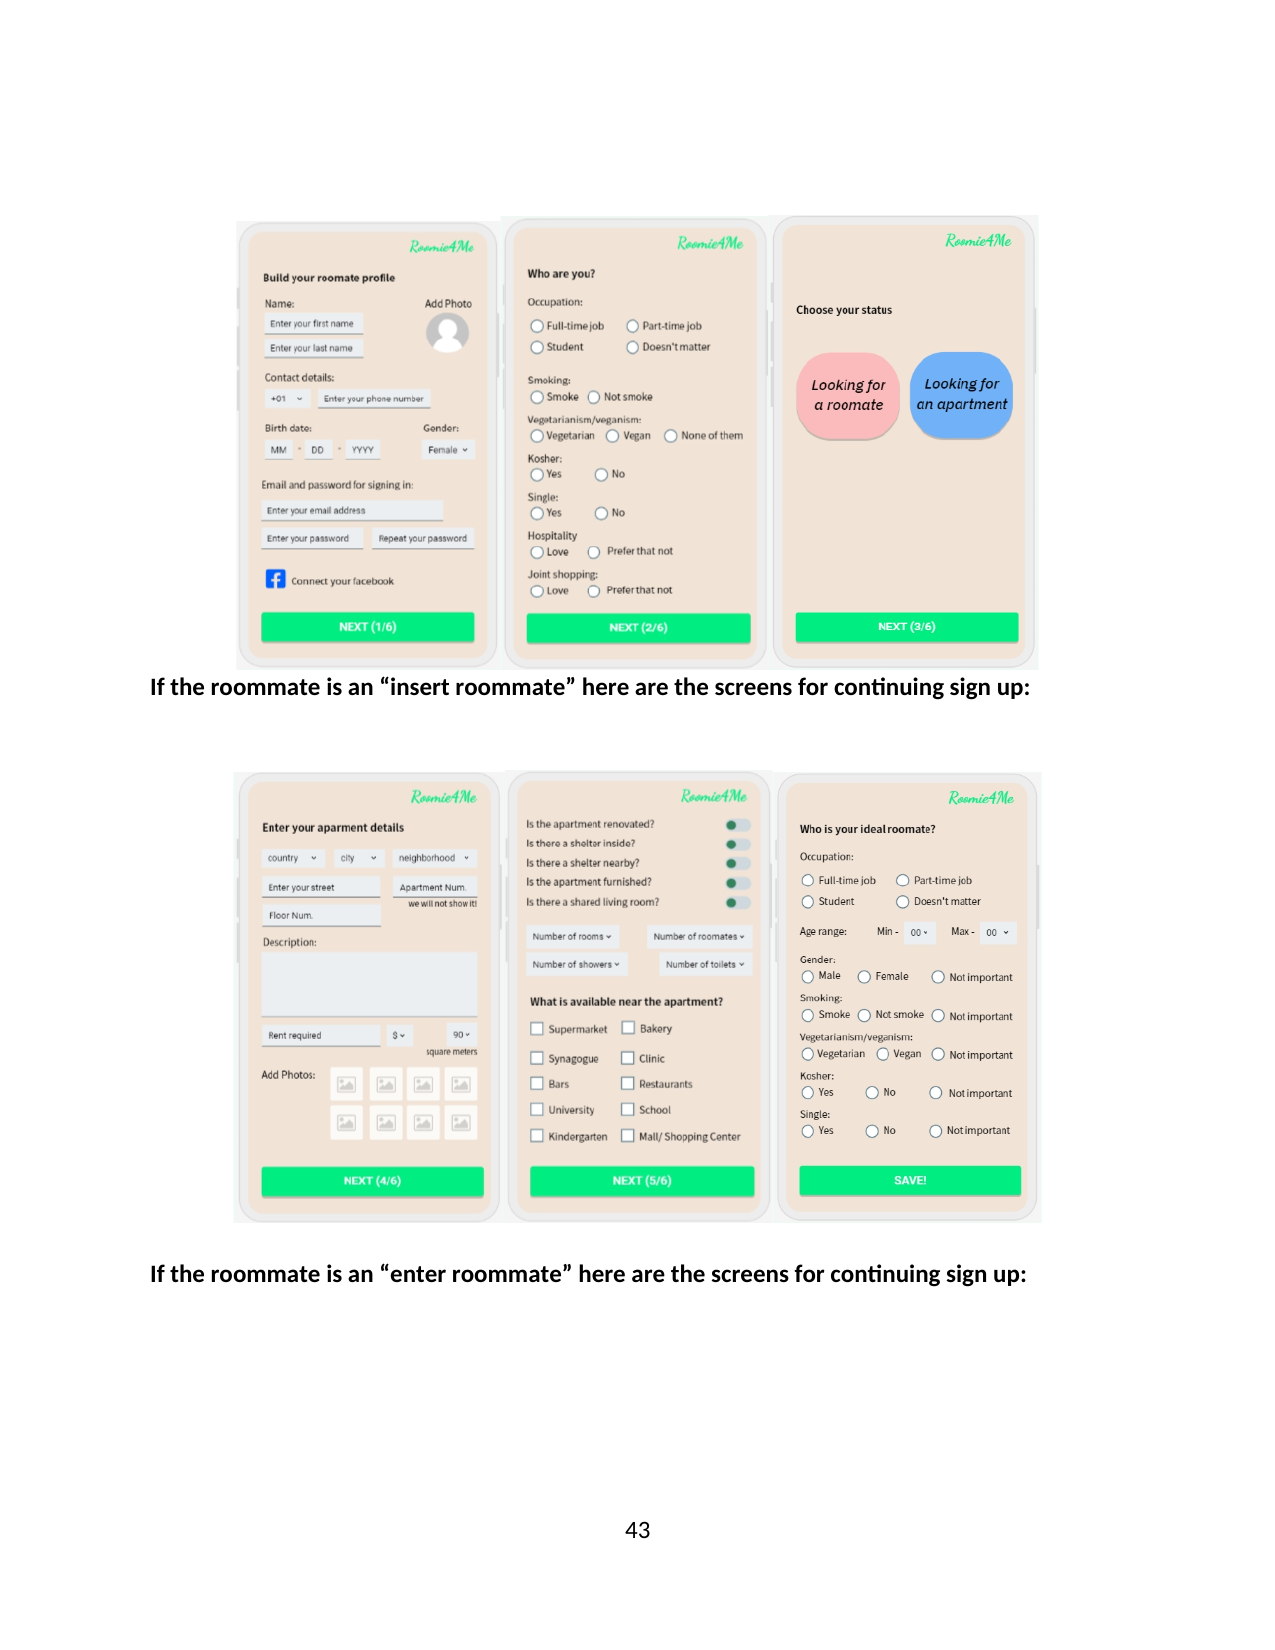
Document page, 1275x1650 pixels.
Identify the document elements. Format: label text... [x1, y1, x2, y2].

picture [233, 770, 1042, 1223]
picture [236, 215, 1039, 670]
text If the roommate is an “insert roommate” here are the screens for continuing sign up: [150, 672, 1125, 702]
text If the roommate is an “enter roommate” here are the screens for continuing sign up: [150, 1258, 1125, 1288]
